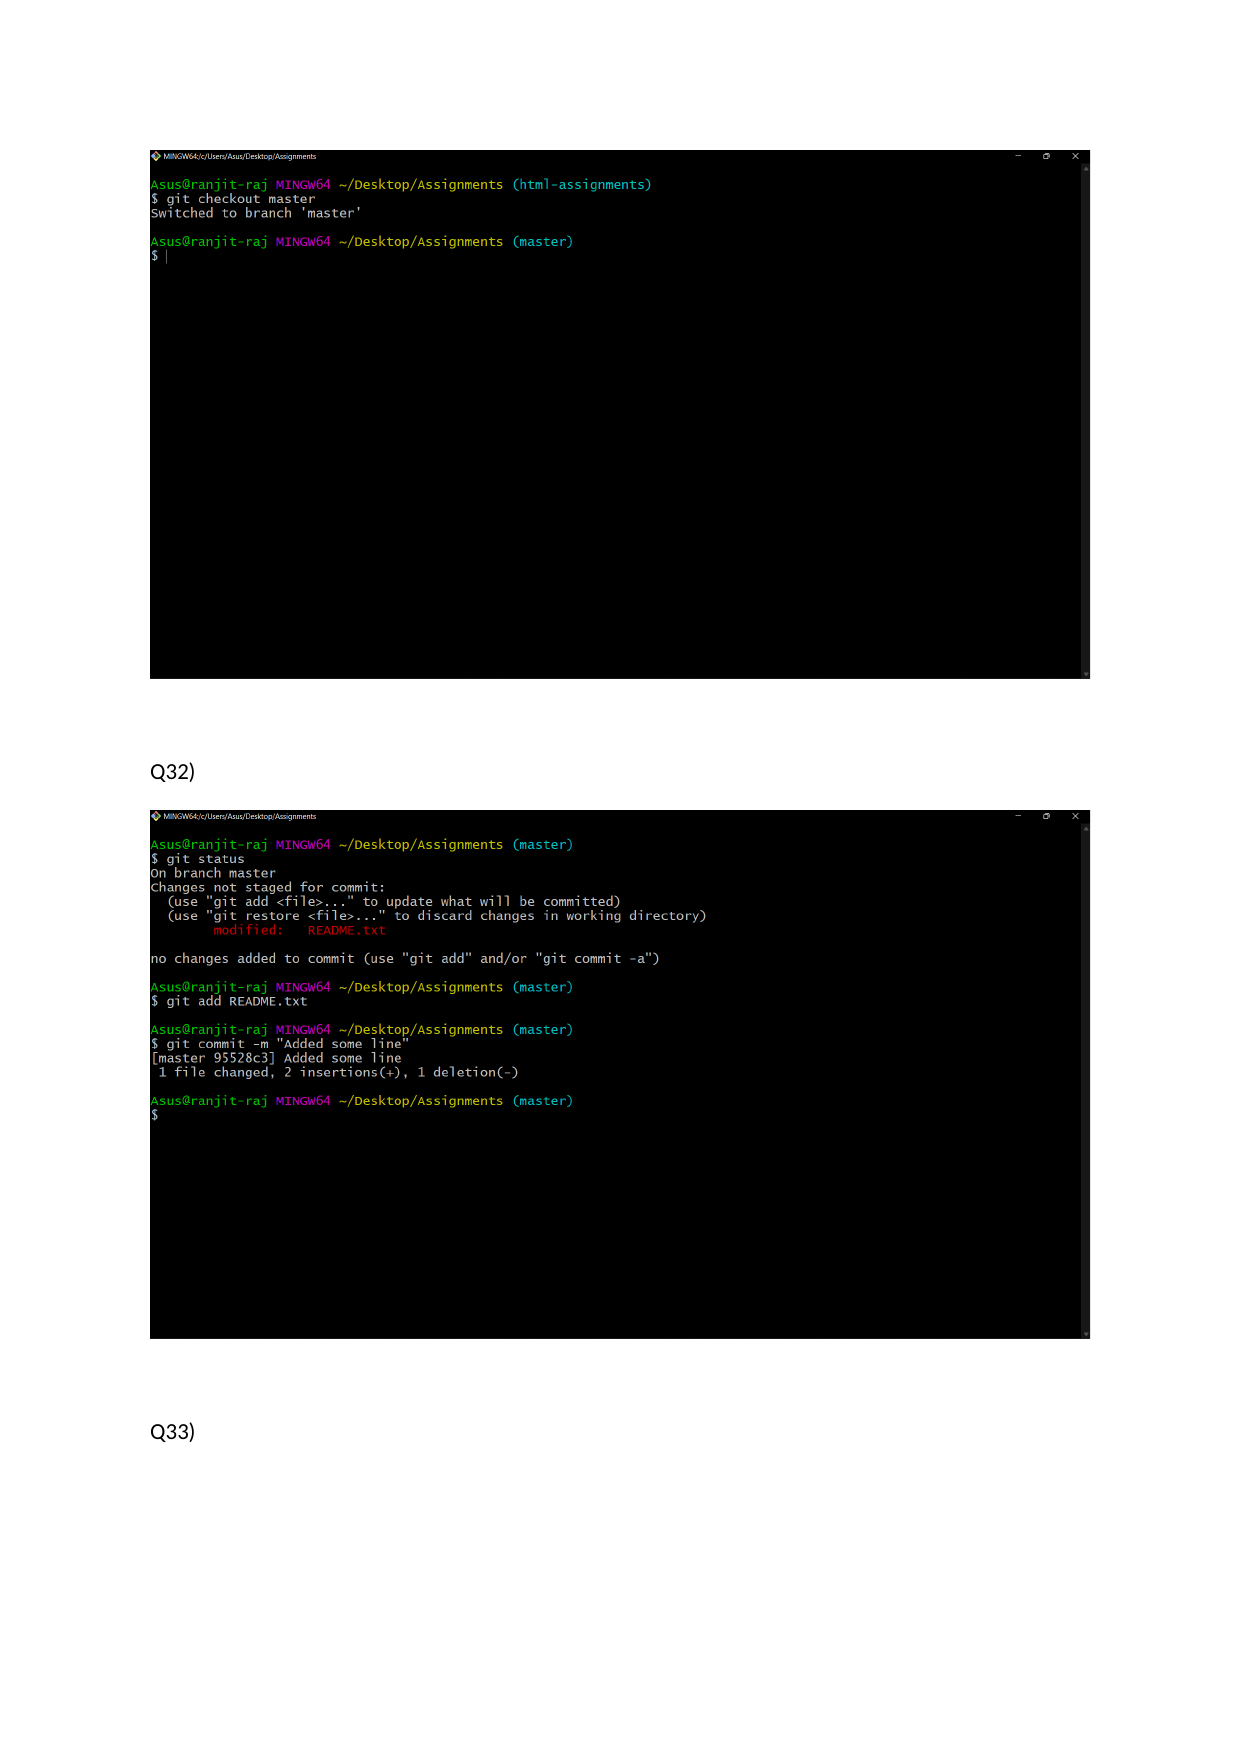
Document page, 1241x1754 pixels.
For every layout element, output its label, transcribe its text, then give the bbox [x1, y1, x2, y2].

picture [150, 810, 1091, 1339]
picture [150, 150, 1091, 679]
text Q32) [150, 757, 1090, 785]
text Q33) [150, 1417, 1090, 1445]
